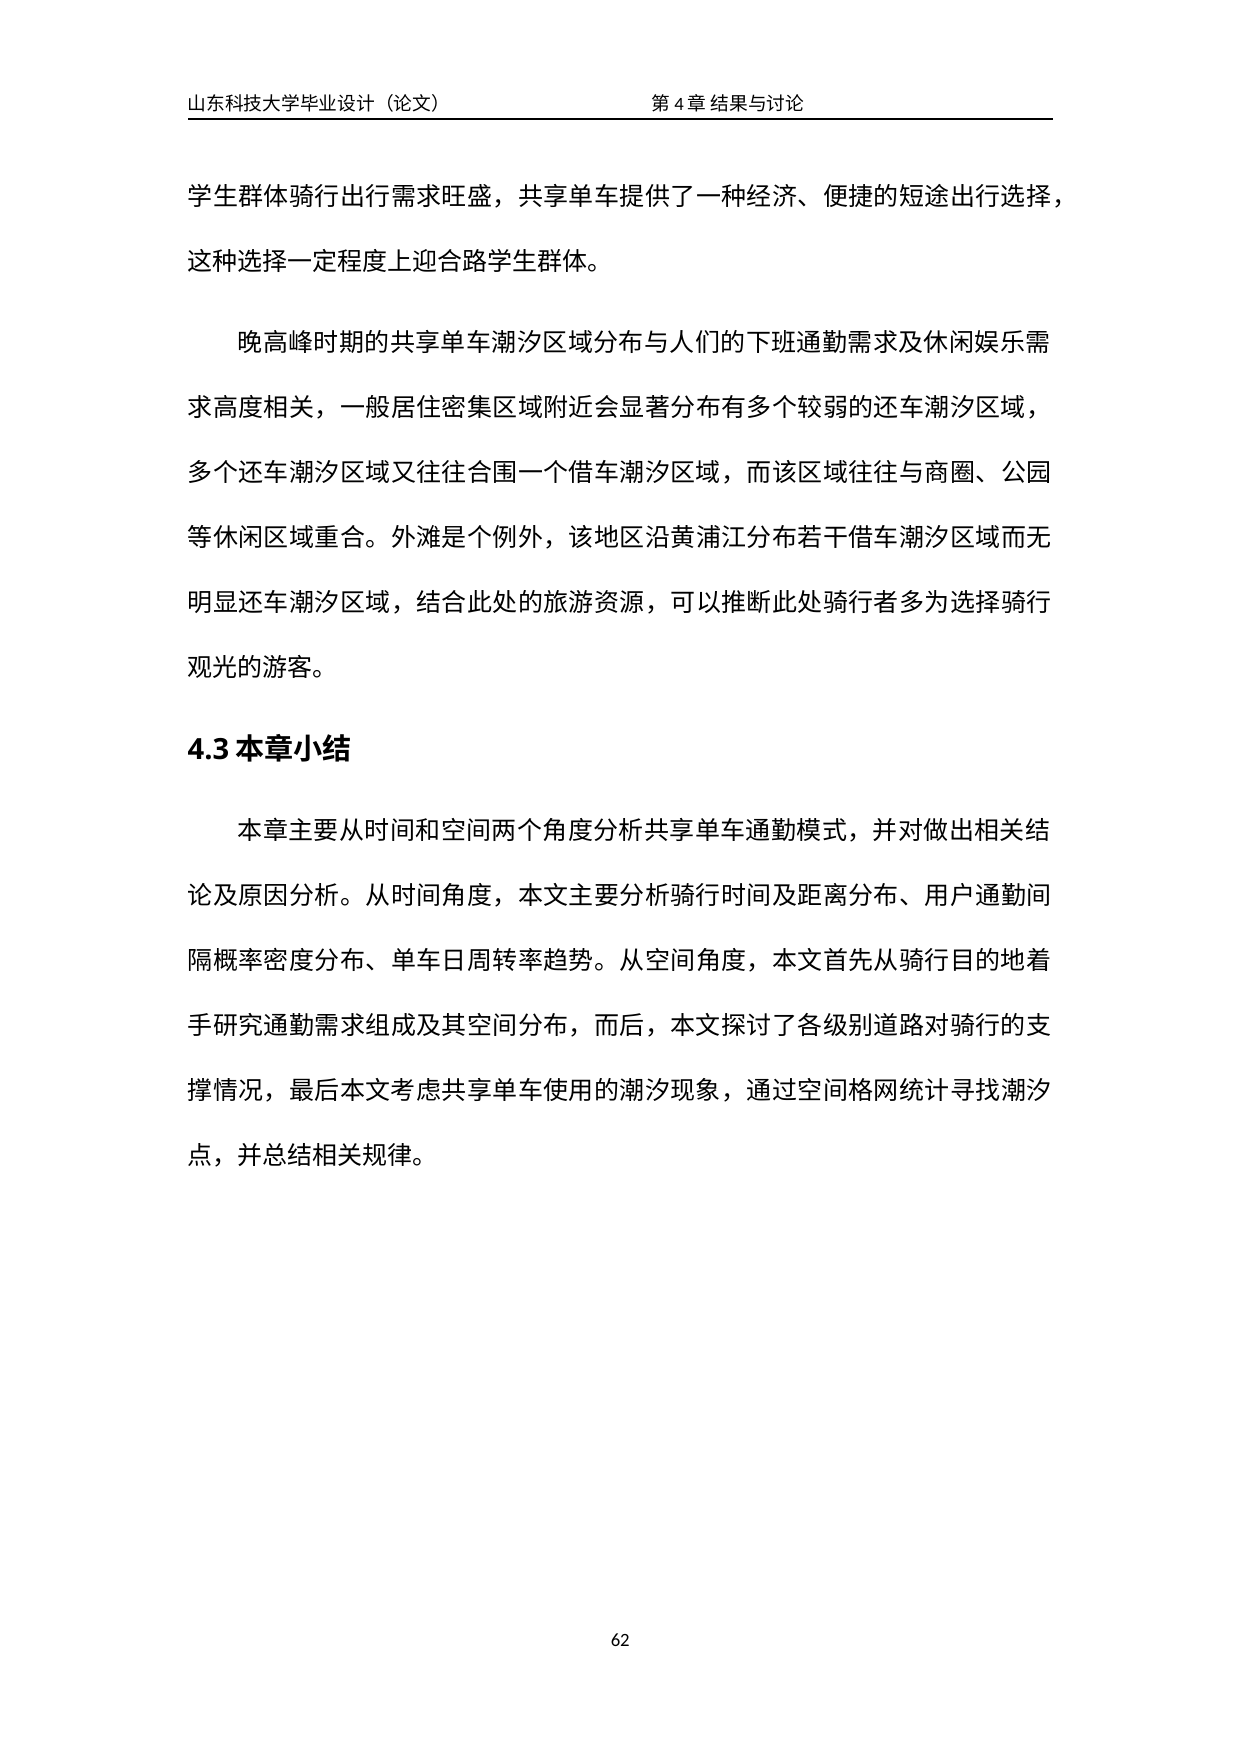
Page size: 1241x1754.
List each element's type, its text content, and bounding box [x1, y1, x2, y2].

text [187, 162, 1053, 292]
text 晚高峰时期的共享单车潮汐区域分布与人们的下班通勤需求及休闲娱乐需求高度相关，一般居住密集区域附近会显著分布有多个较弱的还车潮汐区域，多个还车潮汐区域又往往合围一个借车潮汐区域，而该区域往往与商圈、公园等休闲区域重合。外滩是个例外，该地区沿黄浦江分布若干借车潮汐区域而无明显还车潮汐区域，结合此处的旅游资源，可以推断此处骑行者多为选择骑行观光的游客。 [187, 308, 1053, 698]
list 4.3本章小结 [187, 714, 1053, 779]
text 本章主要从时间和空间两个角度分析共享单车通勤模式，并对做出相关结论及原因分析。从时间角度，本文主要分析骑行时间及距离分布、用户通勤间隔概率密度分布、单车日周转率趋势。从空间角度，本文首先从骑行目的地着手研究通勤需求组成及其空间分布，而后，本文探讨了各级别道路对骑行的支撑情况，最后本文考虑共享单车使用的潮汐现象，通过空间格网统计寻找潮汐点，并总结相关规律。 [187, 796, 1053, 1186]
